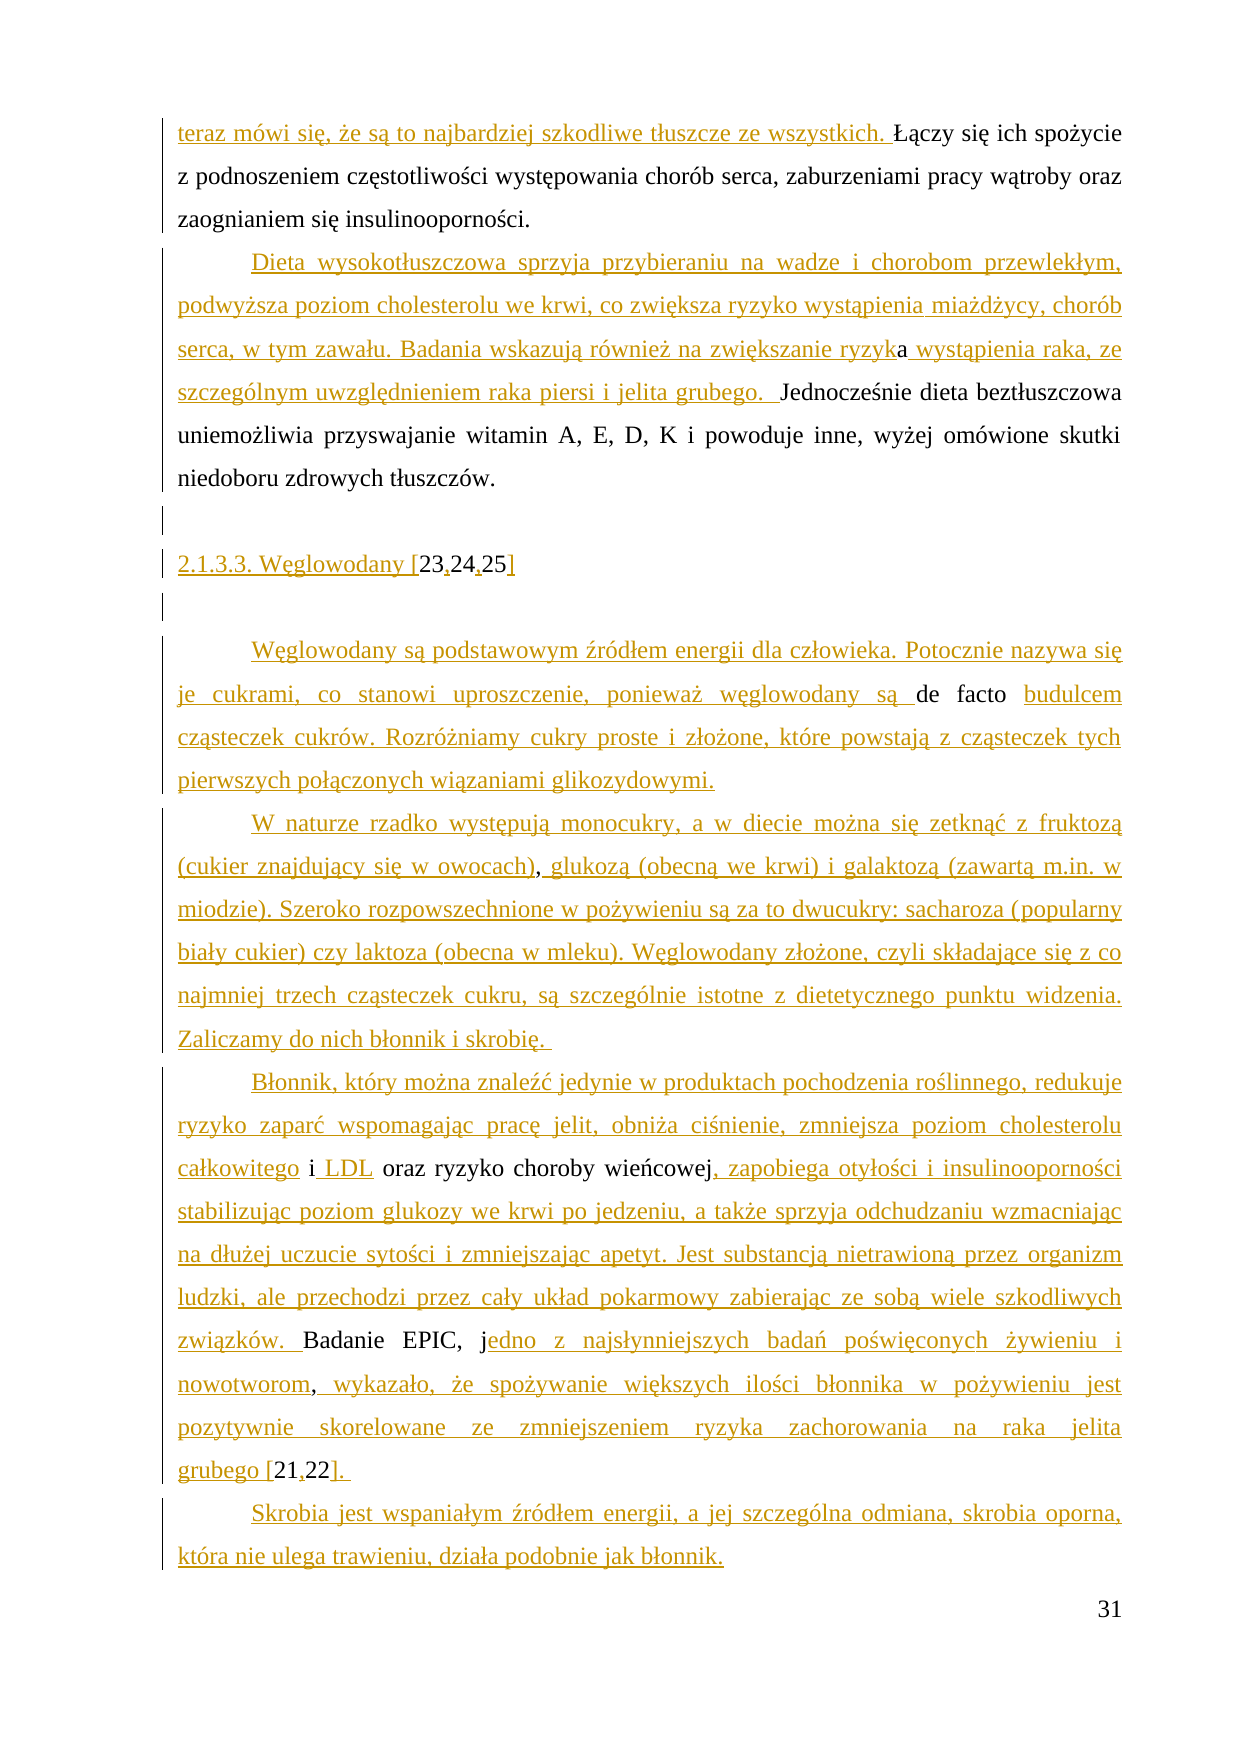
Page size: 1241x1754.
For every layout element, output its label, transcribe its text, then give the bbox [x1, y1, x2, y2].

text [177, 118, 1122, 233]
text i oraz ryzyko choroby wieńcowejBadanie EPIC, j,2122 [177, 1136, 1122, 1221]
text i oraz ryzyko choroby wieńcowejBadanie EPIC, j,2122 [177, 1222, 1122, 1264]
text de facto [177, 636, 1122, 794]
text , [177, 808, 1122, 962]
subtitle 232425 [177, 549, 1122, 578]
text i oraz ryzyko choroby wieńcowejBadanie EPIC, j,2122 [177, 1067, 1122, 1135]
text , [177, 1007, 1122, 1052]
text i oraz ryzyko choroby wieńcowejBadanie EPIC, j,2122 [177, 1438, 1122, 1484]
text , [177, 963, 1122, 1006]
text i oraz ryzyko choroby wieńcowejBadanie EPIC, j,2122 [177, 1308, 1122, 1437]
text i oraz ryzyko choroby wieńcowejBadanie EPIC, j,2122 [177, 1265, 1122, 1307]
text aJednocześnie dieta beztłuszczowa uniemożliwia przyswajanie witamin A, E, D, K i powoduje inne, wyżej omówione skutki niedoboru zdrowych tłuszczów. [177, 247, 1122, 492]
